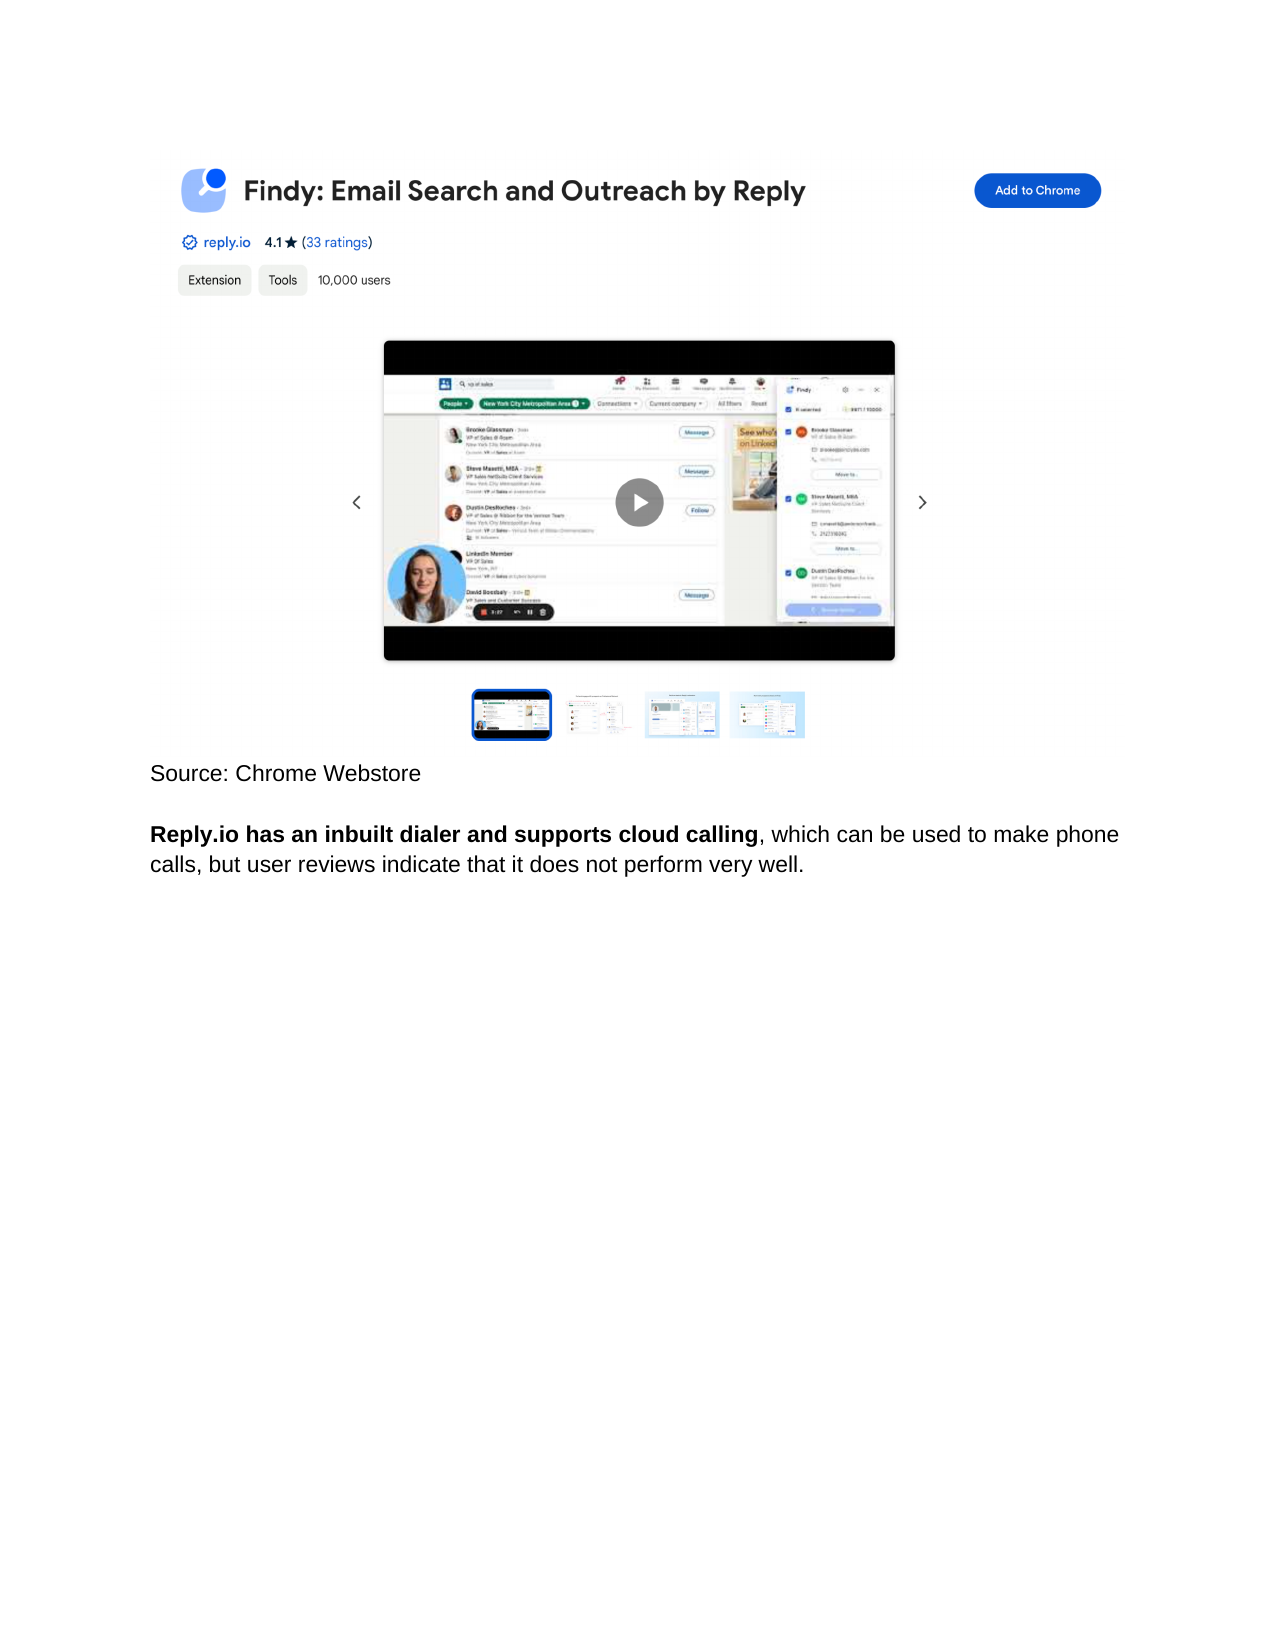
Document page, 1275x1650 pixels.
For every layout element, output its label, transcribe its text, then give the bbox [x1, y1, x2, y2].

text Reply.io has an inbuilt dialer and supports cloud calling, which can be used to make phone calls, but user reviews indicate that it does not perform very well. [150, 821, 1125, 877]
text Source: Chrome Webstore [150, 760, 1125, 786]
picture [150, 150, 1125, 757]
